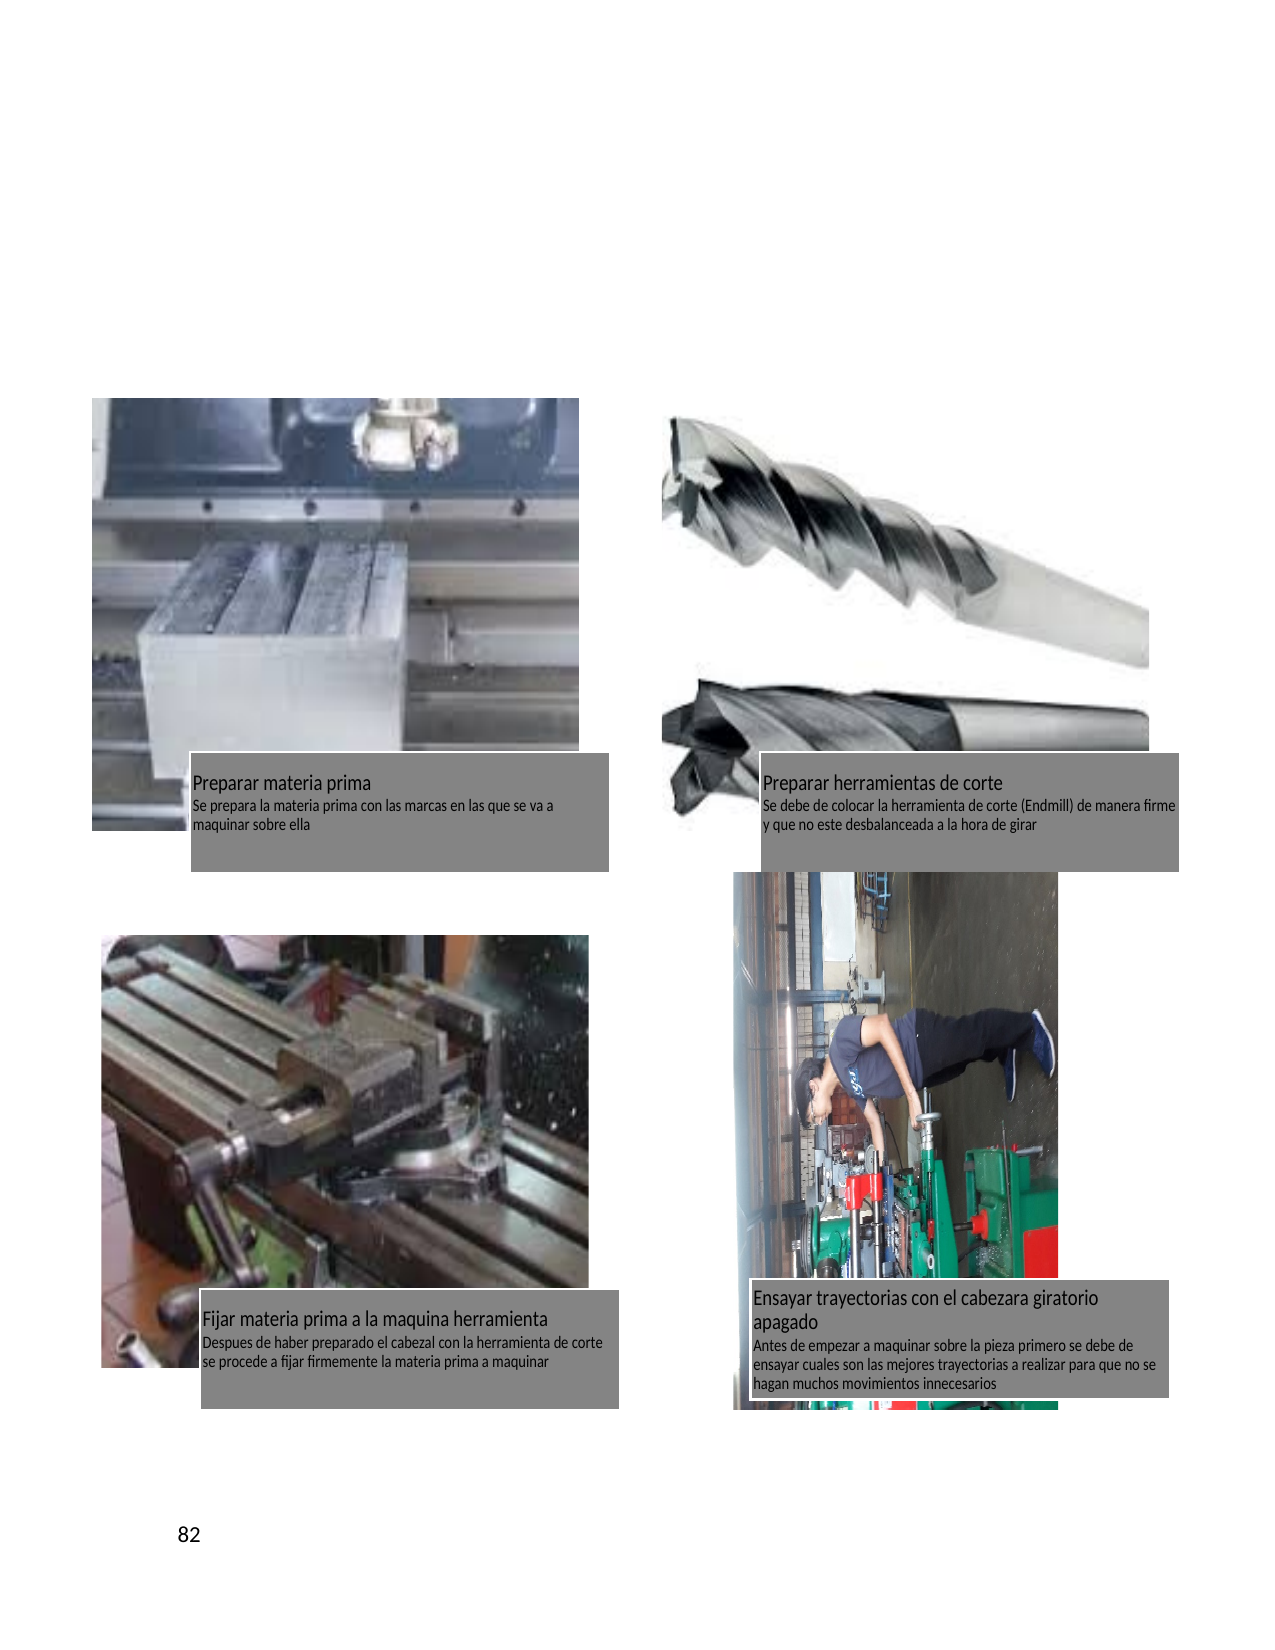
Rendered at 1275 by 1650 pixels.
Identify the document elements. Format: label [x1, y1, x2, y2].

picture [661, 398, 1150, 831]
picture [101, 935, 589, 1368]
picture [733, 872, 1059, 1410]
picture [92, 398, 579, 831]
